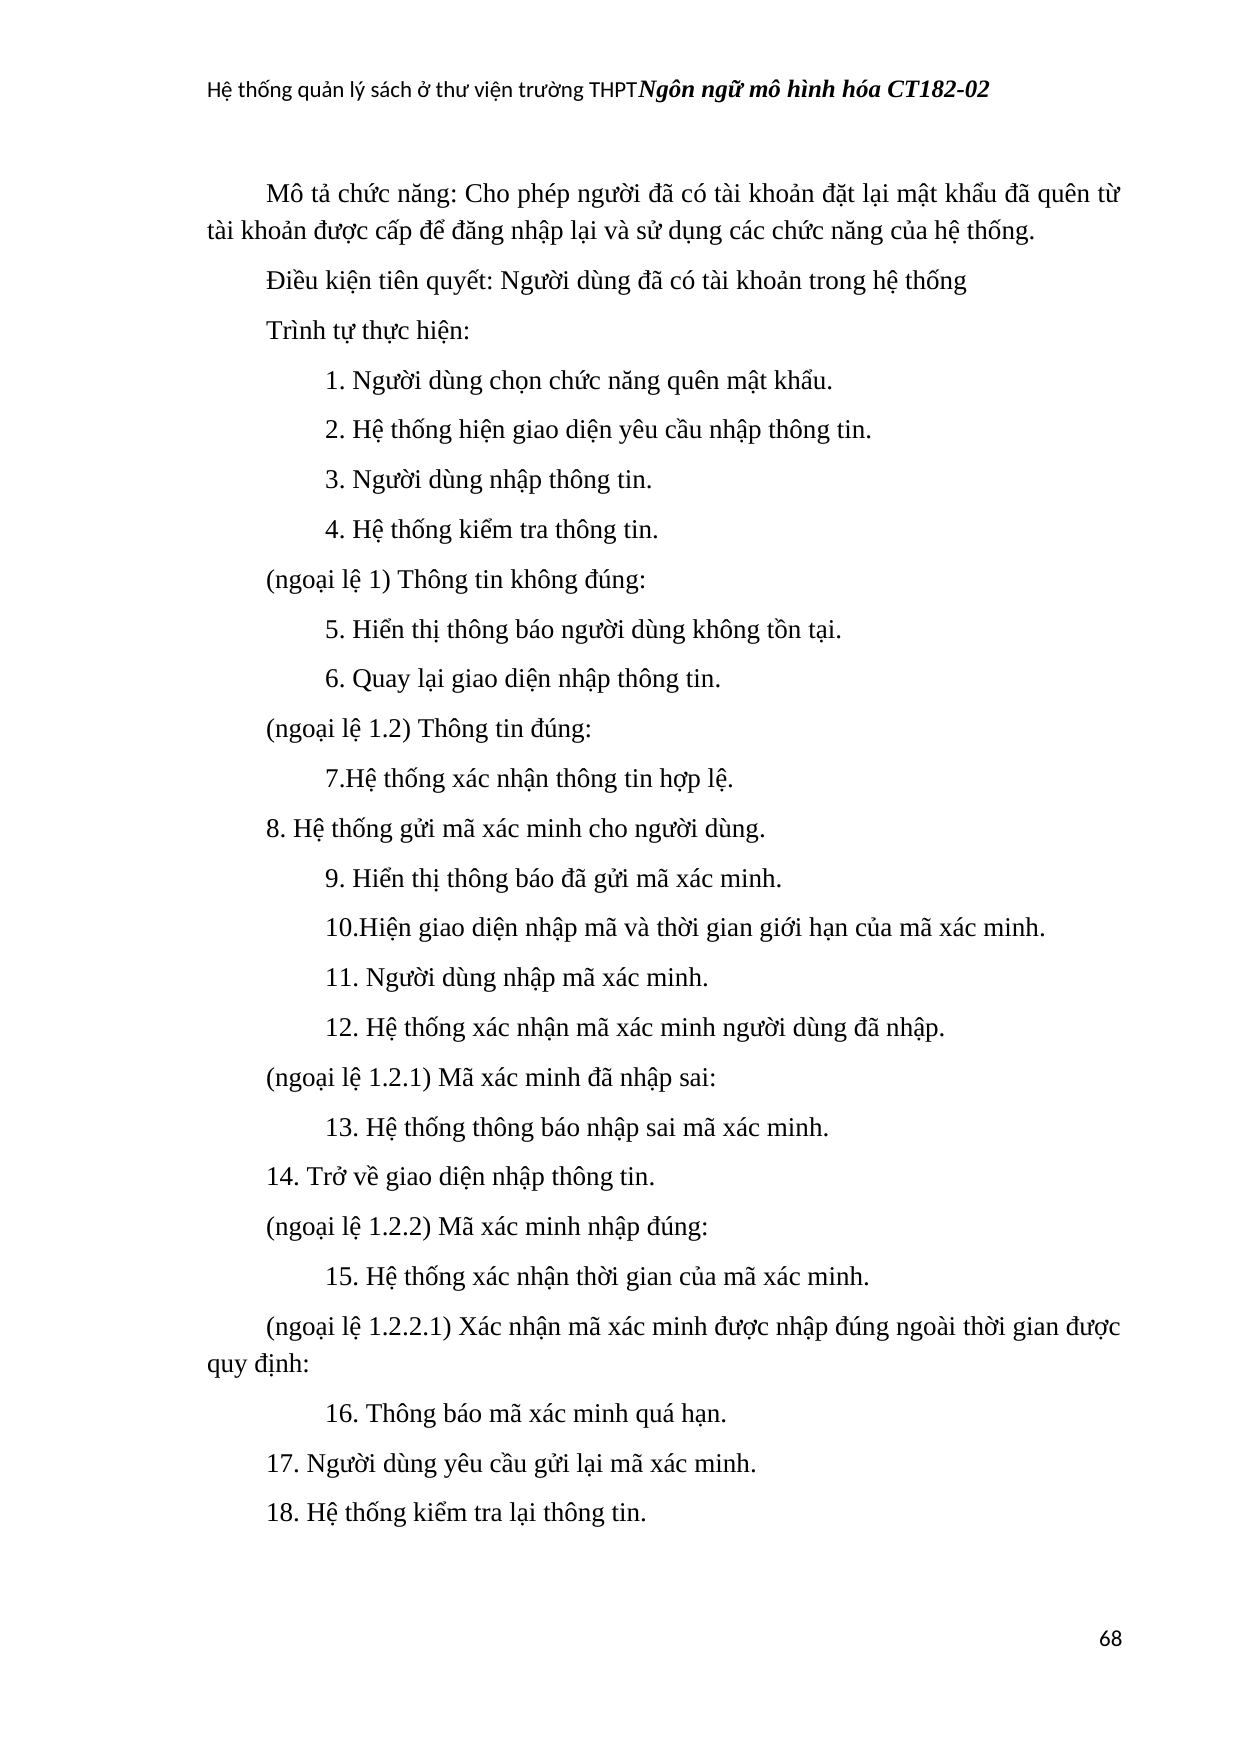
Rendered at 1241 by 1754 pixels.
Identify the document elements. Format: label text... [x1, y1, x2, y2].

text 2. Hệ thống hiện giao diện yêu cầu nhập thông tin. [207, 414, 1122, 445]
text (ngoại lệ 1.2.2) Mã xác minh nhập đúng: [207, 1210, 1122, 1241]
text 5. Hiển thị thông báo người dùng không tồn tại. [207, 613, 1122, 644]
text 18. Hệ thống kiểm tra lại thông tin. [207, 1497, 1122, 1528]
text 1. Người dùng chọn chức năng quên mật khẩu. [207, 364, 1122, 395]
text 9. Hiển thị thông báo đã gửi mã xác minh. [207, 862, 1122, 893]
text 4. Hệ thống kiểm tra thông tin. [207, 513, 1122, 544]
text 17. Người dùng yêu cầu gửi lại mã xác minh. [207, 1447, 1122, 1478]
text 10.Hiện giao diện nhập mã và thời gian giới hạn của mã xác minh. [207, 912, 1122, 943]
text (ngoại lệ 1.2.2.1) Xác nhận mã xác minh được nhập đúng ngoài thời gian được quy định: [207, 1310, 1122, 1378]
text 12. Hệ thống xác nhận mã xác minh người dùng đã nhập. [207, 1011, 1122, 1042]
text 6. Quay lại giao diện nhập thông tin. [207, 663, 1122, 694]
text (ngoại lệ 1.2.1) Mã xác minh đã nhập sai: [207, 1061, 1122, 1092]
text 8. Hệ thống gửi mã xác minh cho người dùng. [207, 812, 1122, 843]
text 7.Hệ thống xác nhận thông tin hợp lệ. [207, 762, 1122, 793]
text 13. Hệ thống thông báo nhập sai mã xác minh. [207, 1111, 1122, 1142]
text 14. Trở về giao diện nhập thông tin. [207, 1161, 1122, 1192]
text Trình tự thực hiện: [207, 314, 1122, 345]
text 16. Thông báo mã xác minh quá hạn. [207, 1397, 1122, 1428]
text (ngoại lệ 1.2) Thông tin đúng: [207, 712, 1122, 743]
text 3. Người dùng nhập thông tin. [207, 463, 1122, 494]
text 11. Người dùng nhập mã xác minh. [207, 961, 1122, 992]
text Mô tả chức năng: Cho phép người đã có tài khoản đặt lại mật khẩu đã quên từ tài khoản được cấp để đăng nhập lại và sử dụng các chức năng của hệ thống. [207, 177, 1122, 246]
text Điều kiện tiên quyết: Người dùng đã có tài khoản trong hệ thống [207, 264, 1122, 295]
text (ngoại lệ 1) Thông tin không đúng: [207, 563, 1122, 594]
text 15. Hệ thống xác nhận thời gian của mã xác minh. [207, 1260, 1122, 1291]
